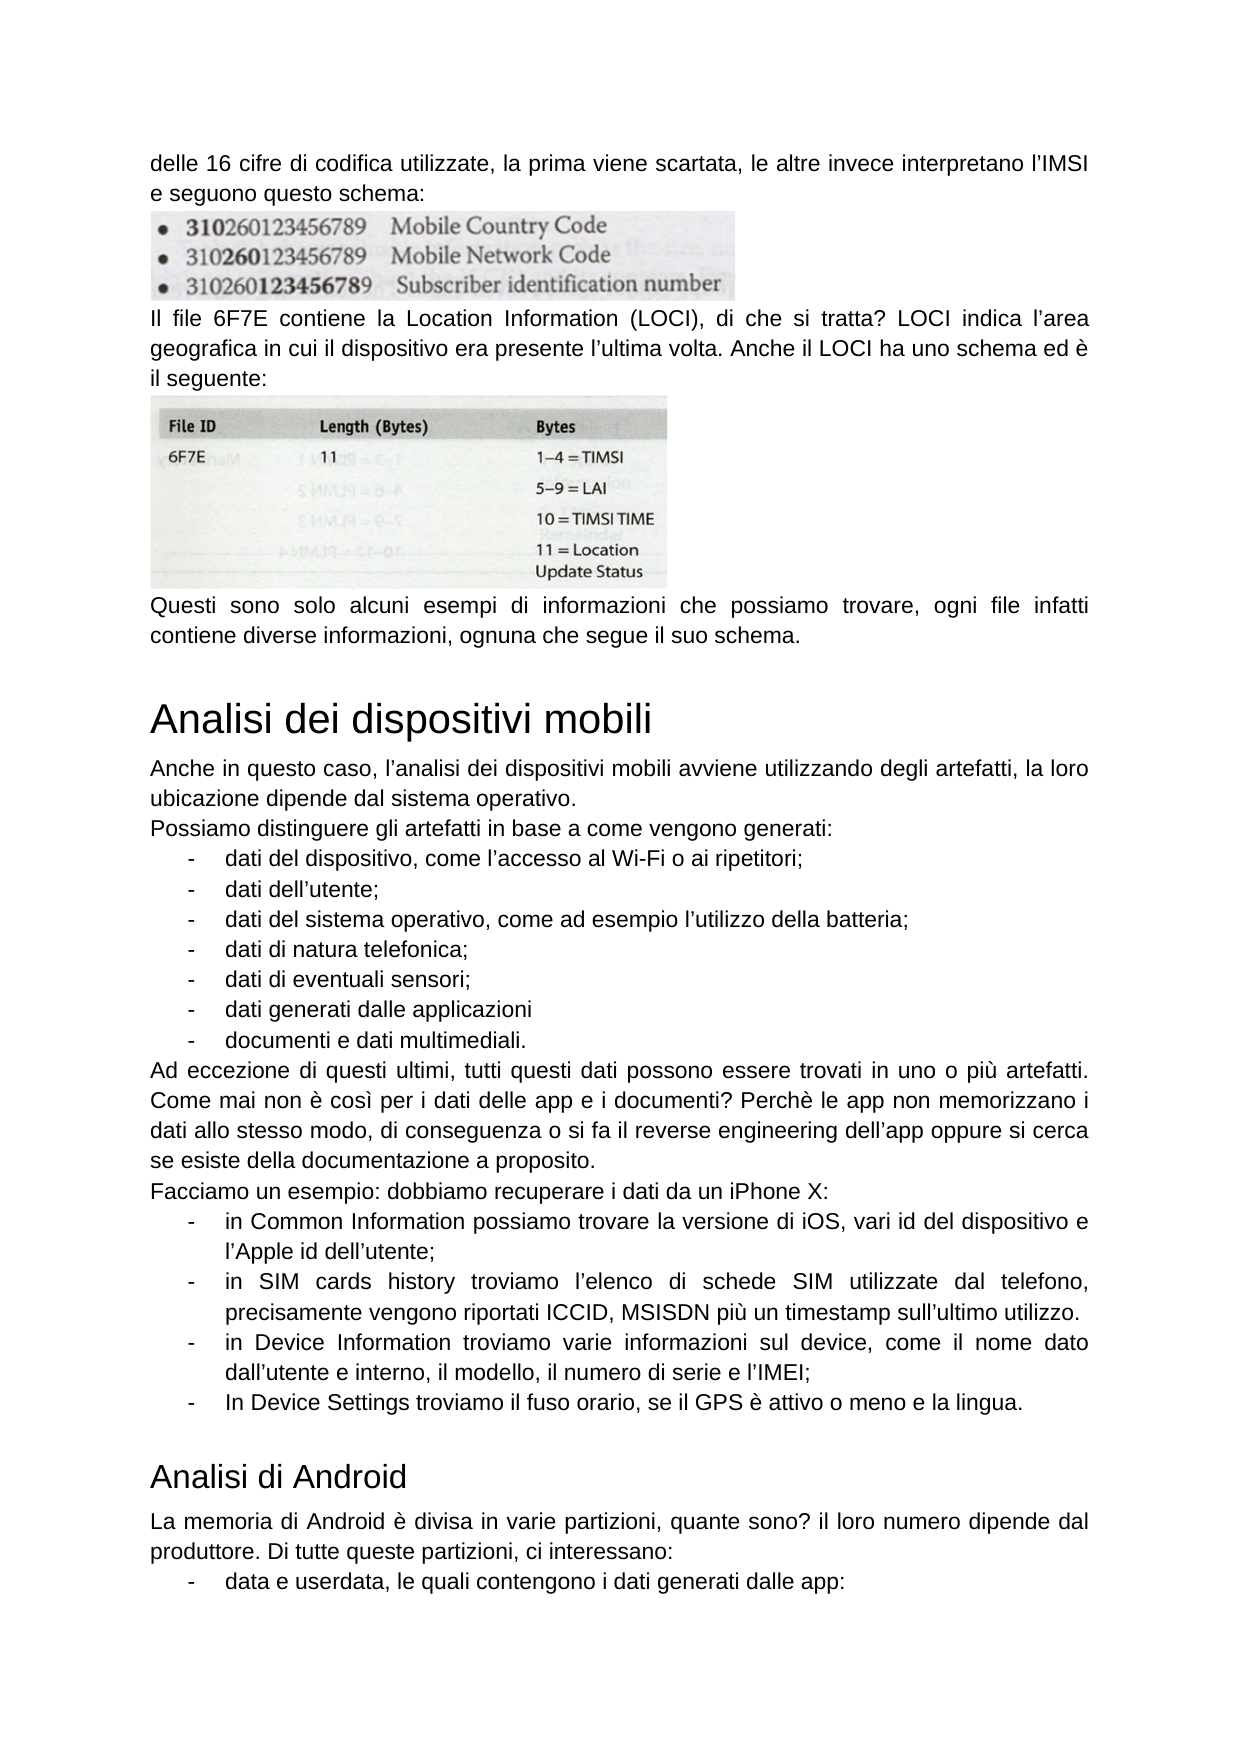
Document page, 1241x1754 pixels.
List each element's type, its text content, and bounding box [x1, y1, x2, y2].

list in Device Information troviamo varie informazioni sul device, come il nome dato dall’utente e interno, il modello, il numero di serie e l’IMEI; [187, 1329, 1090, 1385]
text Ad eccezione di questi ultimi, tutti questi dati possono essere trovati in uno o più artefatti. Come mai non è così per i dati delle app e i documenti? Perchè le app non memorizzano i dati allo stesso modo, di conseguenza o si fa il reverse engineering dell’app oppure si cerca se esiste della documentazione a proposito. [150, 1057, 1090, 1174]
text La memoria di Android è divisa in varie partizioni, quante sono? il loro numero dipende dal produttore. Di tutte queste partizioni, ci interessano: [150, 1508, 1090, 1564]
list in Common Information possiamo trovare la versione di iOS, vari id del dispositivo e l’Apple id dell’utente; [187, 1208, 1090, 1264]
picture [150, 210, 736, 301]
list dati generati dalle applicazioni [187, 996, 1090, 1023]
text Questi sono solo alcuni esempi di informazioni che possiamo trovare, ogni file infatti contiene diverse informazioni, ognuna che segue il suo schema. [150, 592, 1090, 649]
list dati di natura telefonica; [187, 936, 1090, 962]
text Anche in questo caso, l’analisi dei dispositivi mobili avviene utilizzando degli artefatti, la loro ubicazione dipende dal sistema operativo. [150, 755, 1090, 811]
text Il file 6F7E contiene la Location Information (LOCI), di che si tratta? LOCI indica l’area geografica in cui il dispositivo era presente l’ultima volta. Anche il LOCI ha uno schema ed è il seguente: [150, 304, 1090, 391]
list data e userdata, le quali contengono i dati generati dalle app: [187, 1568, 1090, 1594]
text delle 16 cifre di codifica utilizzate, la prima viene scartata, le altre invece interpretano l’IMSI e seguono questo schema: [150, 150, 1090, 207]
subtitle Analisi dei dispositivi mobili [150, 694, 1090, 742]
list in SIM cards history troviamo l’elenco di schede SIM utilizzate dal telefono, precisamente vengono riportati ICCID, MSISDN più un timestamp sull’ultimo utilizzo. [187, 1268, 1090, 1325]
text Possiamo distinguere gli artefatti in base a come vengono generati: [150, 815, 1090, 842]
list dati del dispositivo, come l’accesso al Wi-Fi o ai ripetitori; [187, 845, 1090, 872]
subtitle Analisi di Android [150, 1457, 1090, 1495]
text Facciamo un esempio: dobbiamo recuperare i dati da un iPhone X: [150, 1178, 1090, 1204]
list In Device Settings troviamo il fuso orario, se il GPS è attivo o meno e la lingua. [187, 1389, 1090, 1416]
list dati dell’utente; [187, 876, 1090, 902]
list dati del sistema operativo, come ad esempio l’utilizzo della batteria; [187, 906, 1090, 932]
list dati di eventuali sensori; [187, 966, 1090, 993]
picture [150, 395, 668, 589]
list documenti e dati multimediali. [187, 1027, 1090, 1053]
